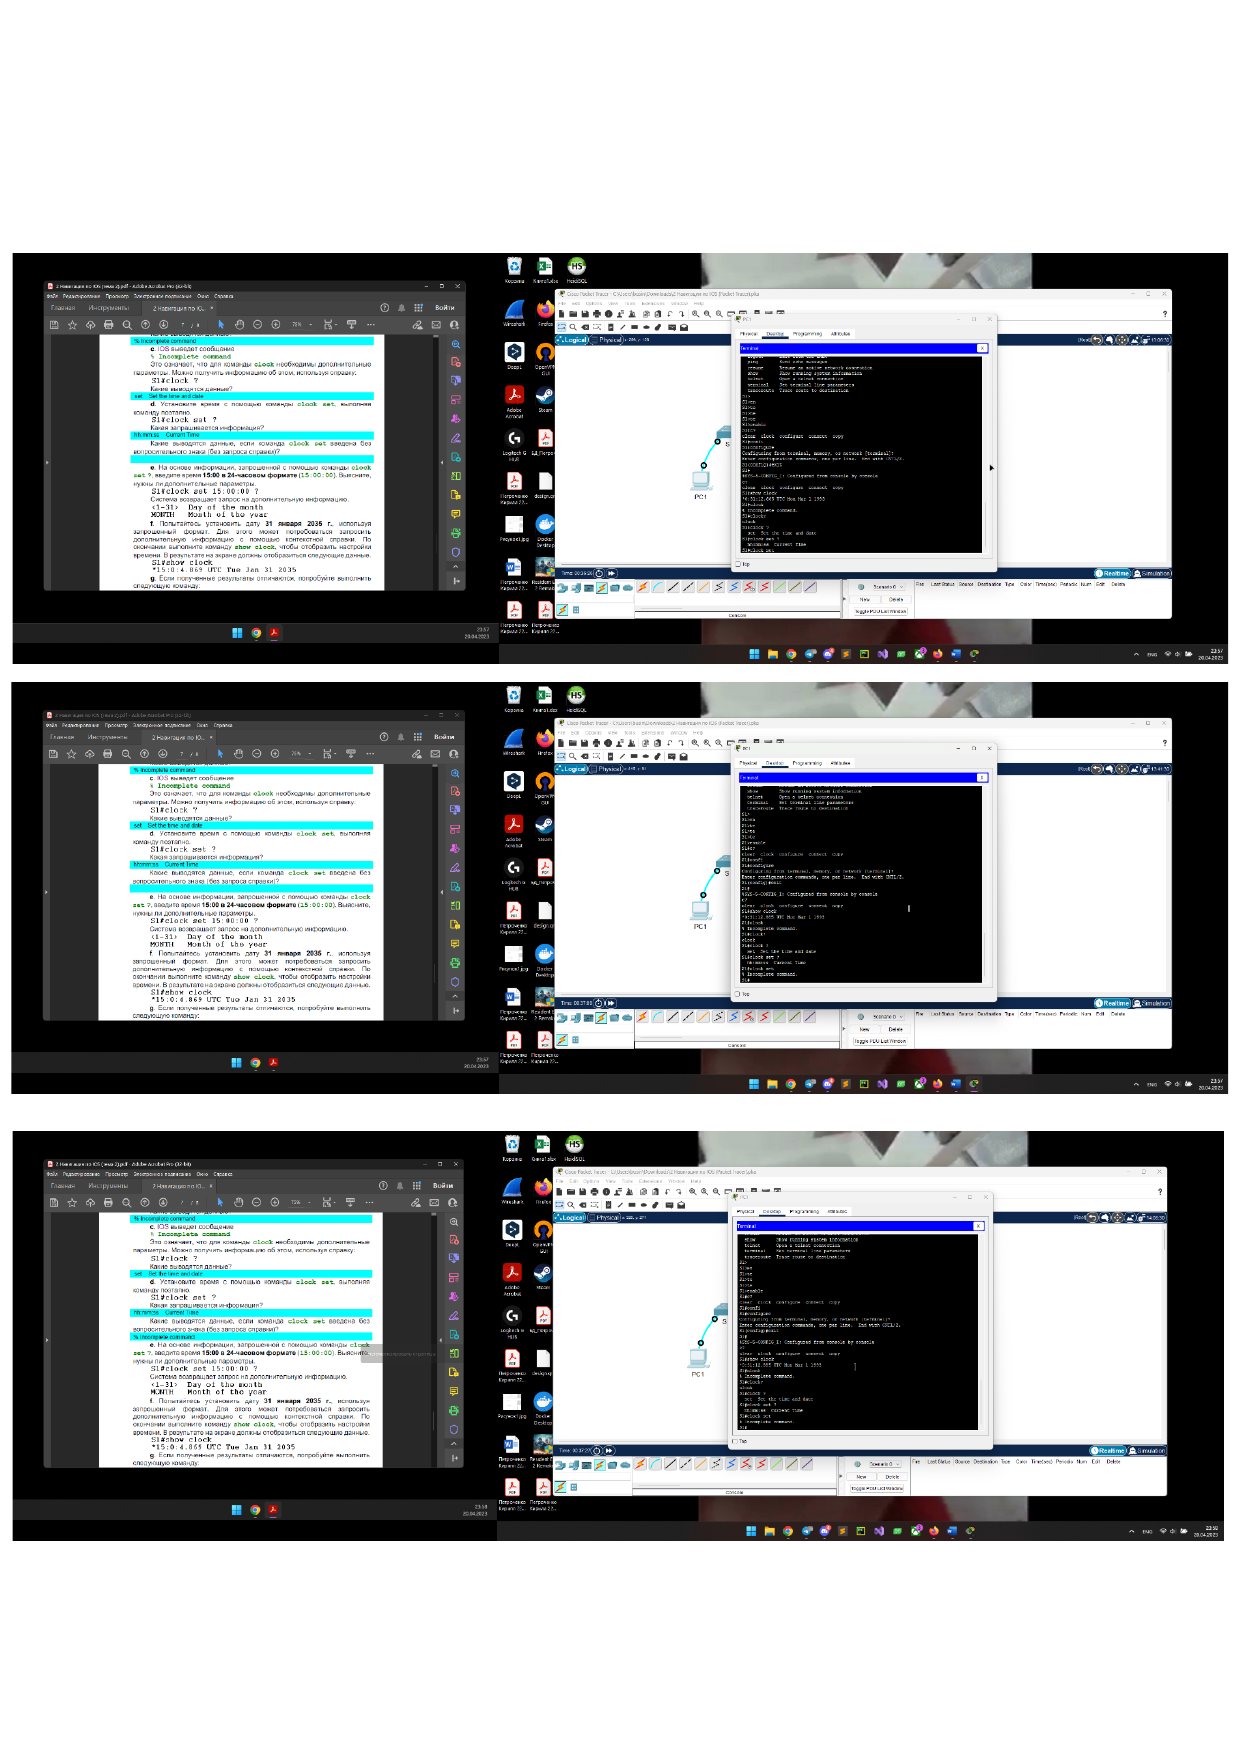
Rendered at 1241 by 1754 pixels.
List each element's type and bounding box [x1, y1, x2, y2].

picture [12, 253, 1229, 664]
picture [11, 682, 1229, 1094]
picture [12, 1131, 1224, 1541]
